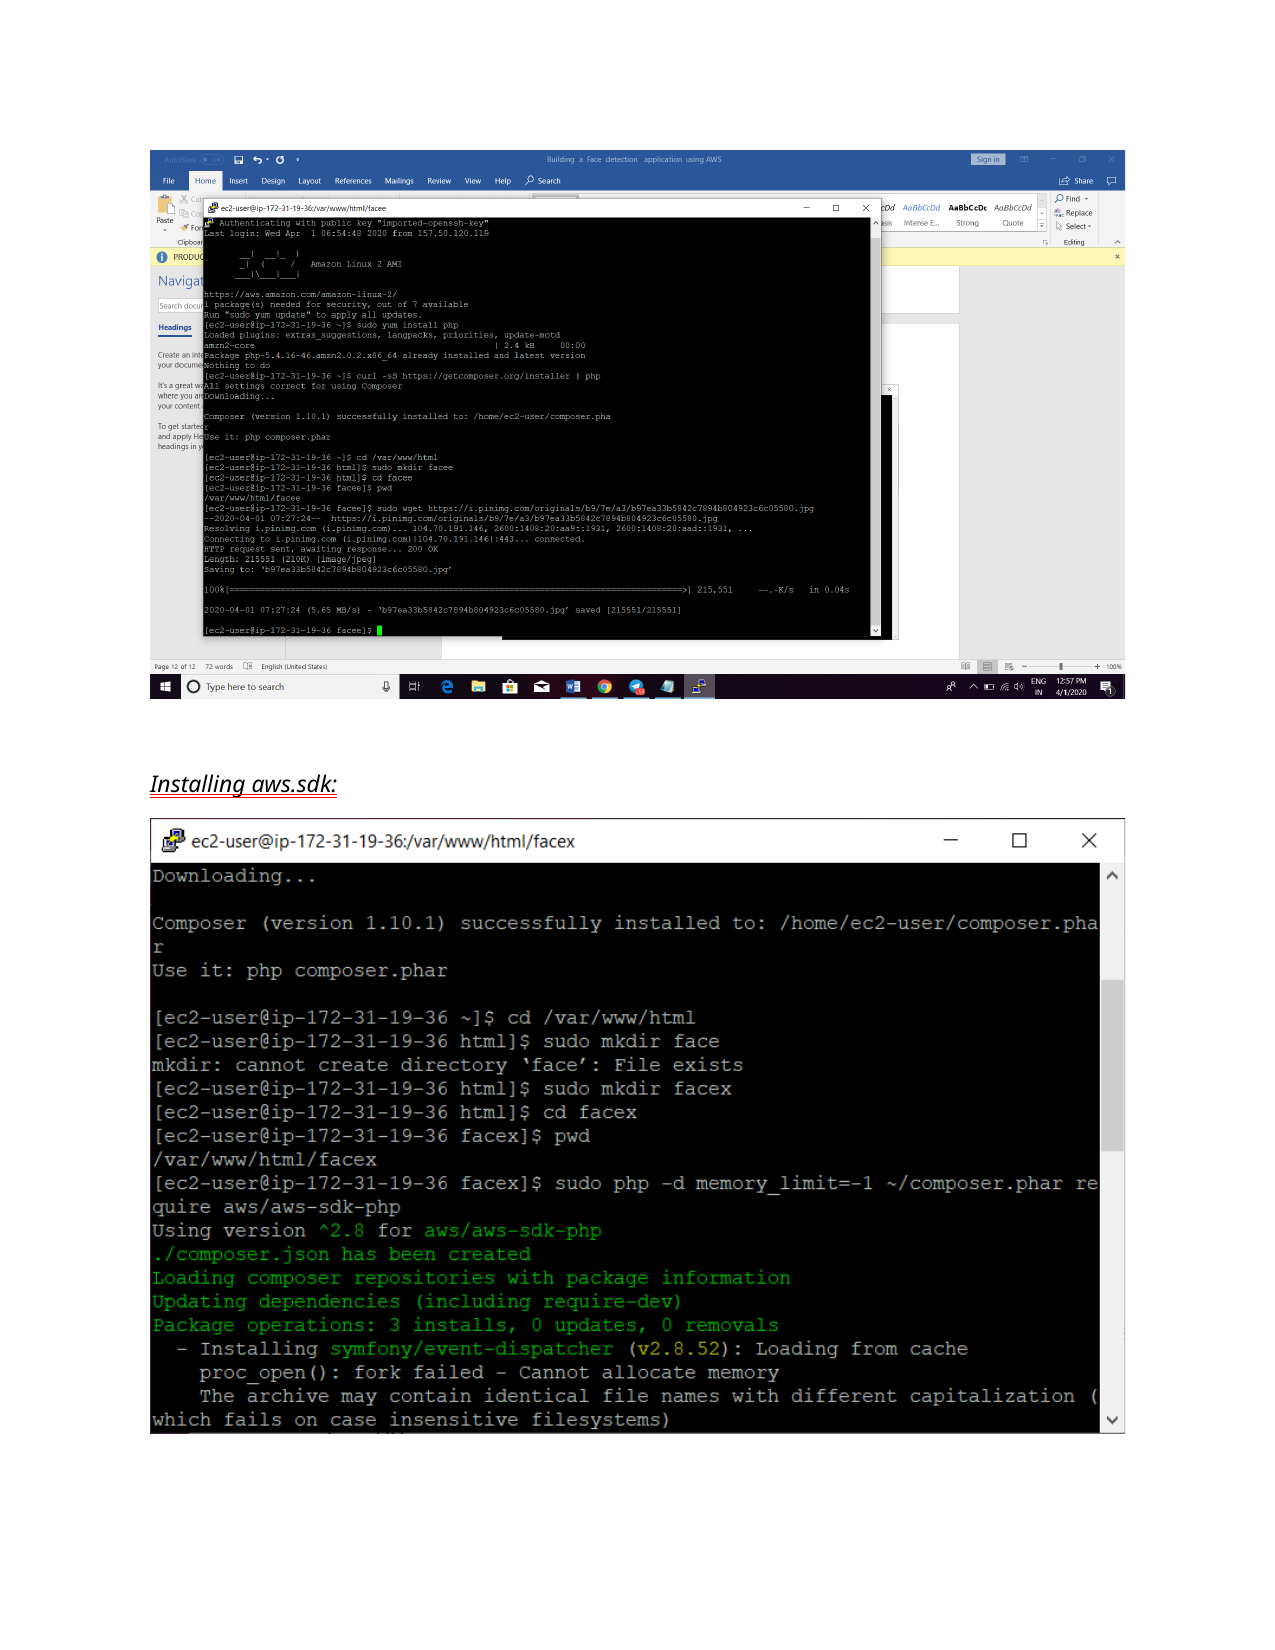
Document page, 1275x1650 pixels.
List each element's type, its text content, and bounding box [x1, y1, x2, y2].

picture [150, 818, 1125, 1434]
picture [150, 150, 1125, 699]
text Installing aws.sdk: [150, 768, 1125, 799]
